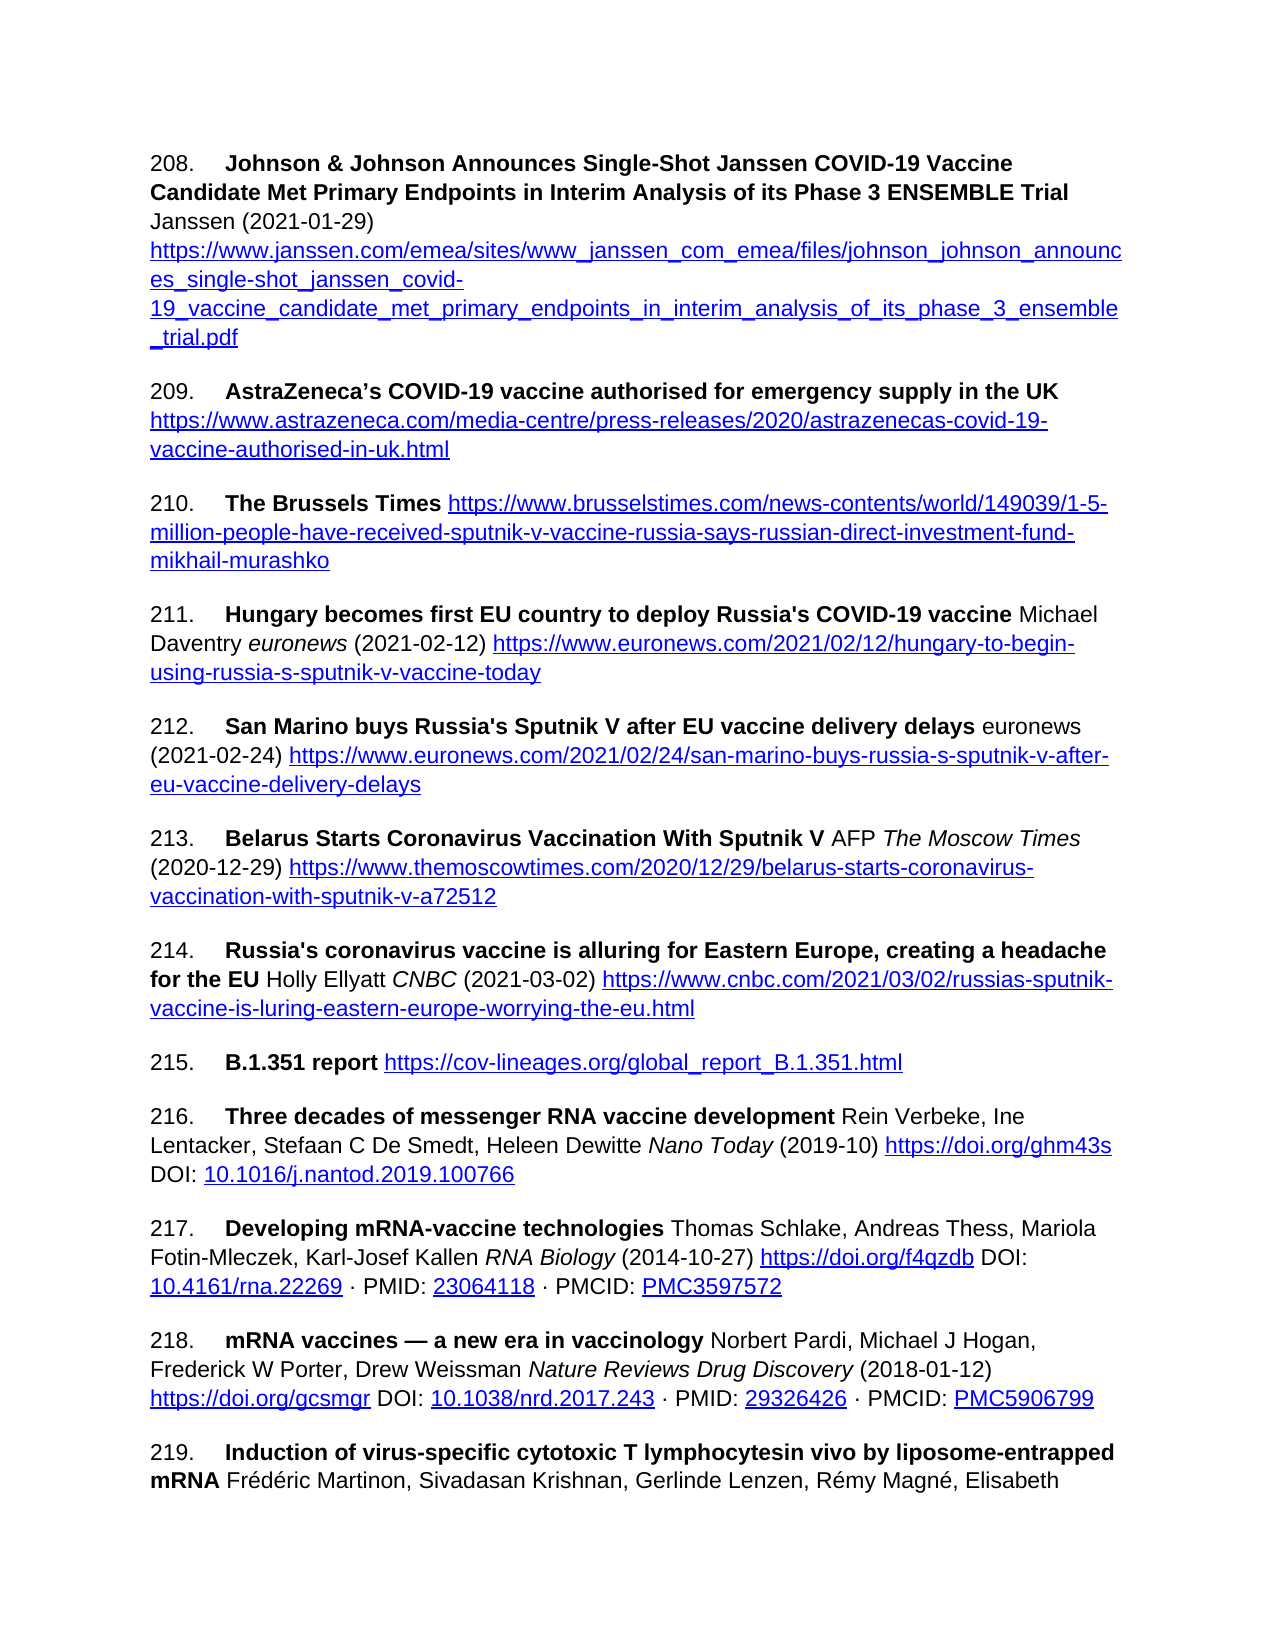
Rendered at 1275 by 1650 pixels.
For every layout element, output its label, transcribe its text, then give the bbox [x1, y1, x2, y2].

text 214. Russia's coronavirus vaccine is alluring for Eastern Europe, creating a headache for the EU Holly Ellyatt CNBC (2021-03-02) https://www.cnbc.com/2021/03/02/russias-sputnik-vaccine-is-luring-eastern-europe-worrying-the-eu.html [150, 937, 1125, 1021]
text 215. B.1.351 report https://cov-lineages.org/global_report_B.1.351.html [150, 1049, 1125, 1075]
text 217. Developing mRNA-vaccine technologies Thomas Schlake, Andreas Thess, Mariola Fotin-Mleczek, Karl-Josef Kallen RNA Biology (2014-10-27) https://doi.org/f4qzdb DOI: 10.4161/rna.22269 · PMID: 23064118 · PMCID: PMC3597572 [150, 1215, 1125, 1299]
text 209. AstraZeneca’s COVID-19 vaccine authorised for emergency supply in the UK https://www.astrazeneca.com/media-centre/press-releases/2020/astrazenecas-covid-19-vaccine-authorised-in-uk.html [150, 378, 1125, 462]
text 216. Three decades of messenger RNA vaccine development Rein Verbeke, Ine Lentacker, Stefaan C De Smedt, Heleen Dewitte Nano Today (2019-10) https://doi.org/ghm43s DOI: 10.1016/j.nantod.2019.100766 [150, 1103, 1125, 1187]
text 211. Hungary becomes first EU country to deploy Russia's COVID-19 vaccine Michael Daventry euronews (2021-02-12) https://www.euronews.com/2021/02/12/hungary-to-begin-using-russia-s-sputnik-v-vaccine-today [150, 601, 1125, 686]
text 213. Belarus Starts Coronavirus Vaccination With Sputnik V AFP The Moscow Times (2020-12-29) https://www.themoscowtimes.com/2020/12/29/belarus-starts-coronavirus-vaccination-with-sputnik-v-a72512 [150, 825, 1125, 909]
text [150, 1438, 1125, 1494]
text 208. Johnson & Johnson Announces Single-Shot Janssen COVID-19 Vaccine Candidate Met Primary Endpoints in Interim Analysis of its Phase 3 ENSEMBLE Trial Janssen (2021-01-29) https://www.janssen.com/emea/sites/www_janssen_com_emea/files/johnson_johnson_announces_single-shot_janssen_covid-19_vaccine_candidate_met_primary_endpoints_in_interim_analysis_of_its_phase_3_ensemble_trial.pdf [150, 150, 1125, 350]
text 212. San Marino buys Russia's Sputnik V after EU vaccine delivery delays euronews (2021-02-24) https://www.euronews.com/2021/02/24/san-marino-buys-russia-s-sputnik-v-after-eu-vaccine-delivery-delays [150, 713, 1125, 798]
text 218. mRNA vaccines — a new era in vaccinology Norbert Pardi, Michael J Hogan, Frederick W Porter, Drew Weissman Nature Reviews Drug Discovery (2018-01-12) https://doi.org/gcsmgr DOI: 10.1038/nrd.2017.243 · PMID: 29326426 · PMCID: PMC5906799 [150, 1327, 1125, 1411]
text 210. The Brussels Times https://www.brusselstimes.com/news-contents/world/149039/1-5-million-people-have-received-sputnik-v-vaccine-russia-says-russian-direct-investment-fund-mikhail-murashko [150, 489, 1125, 574]
